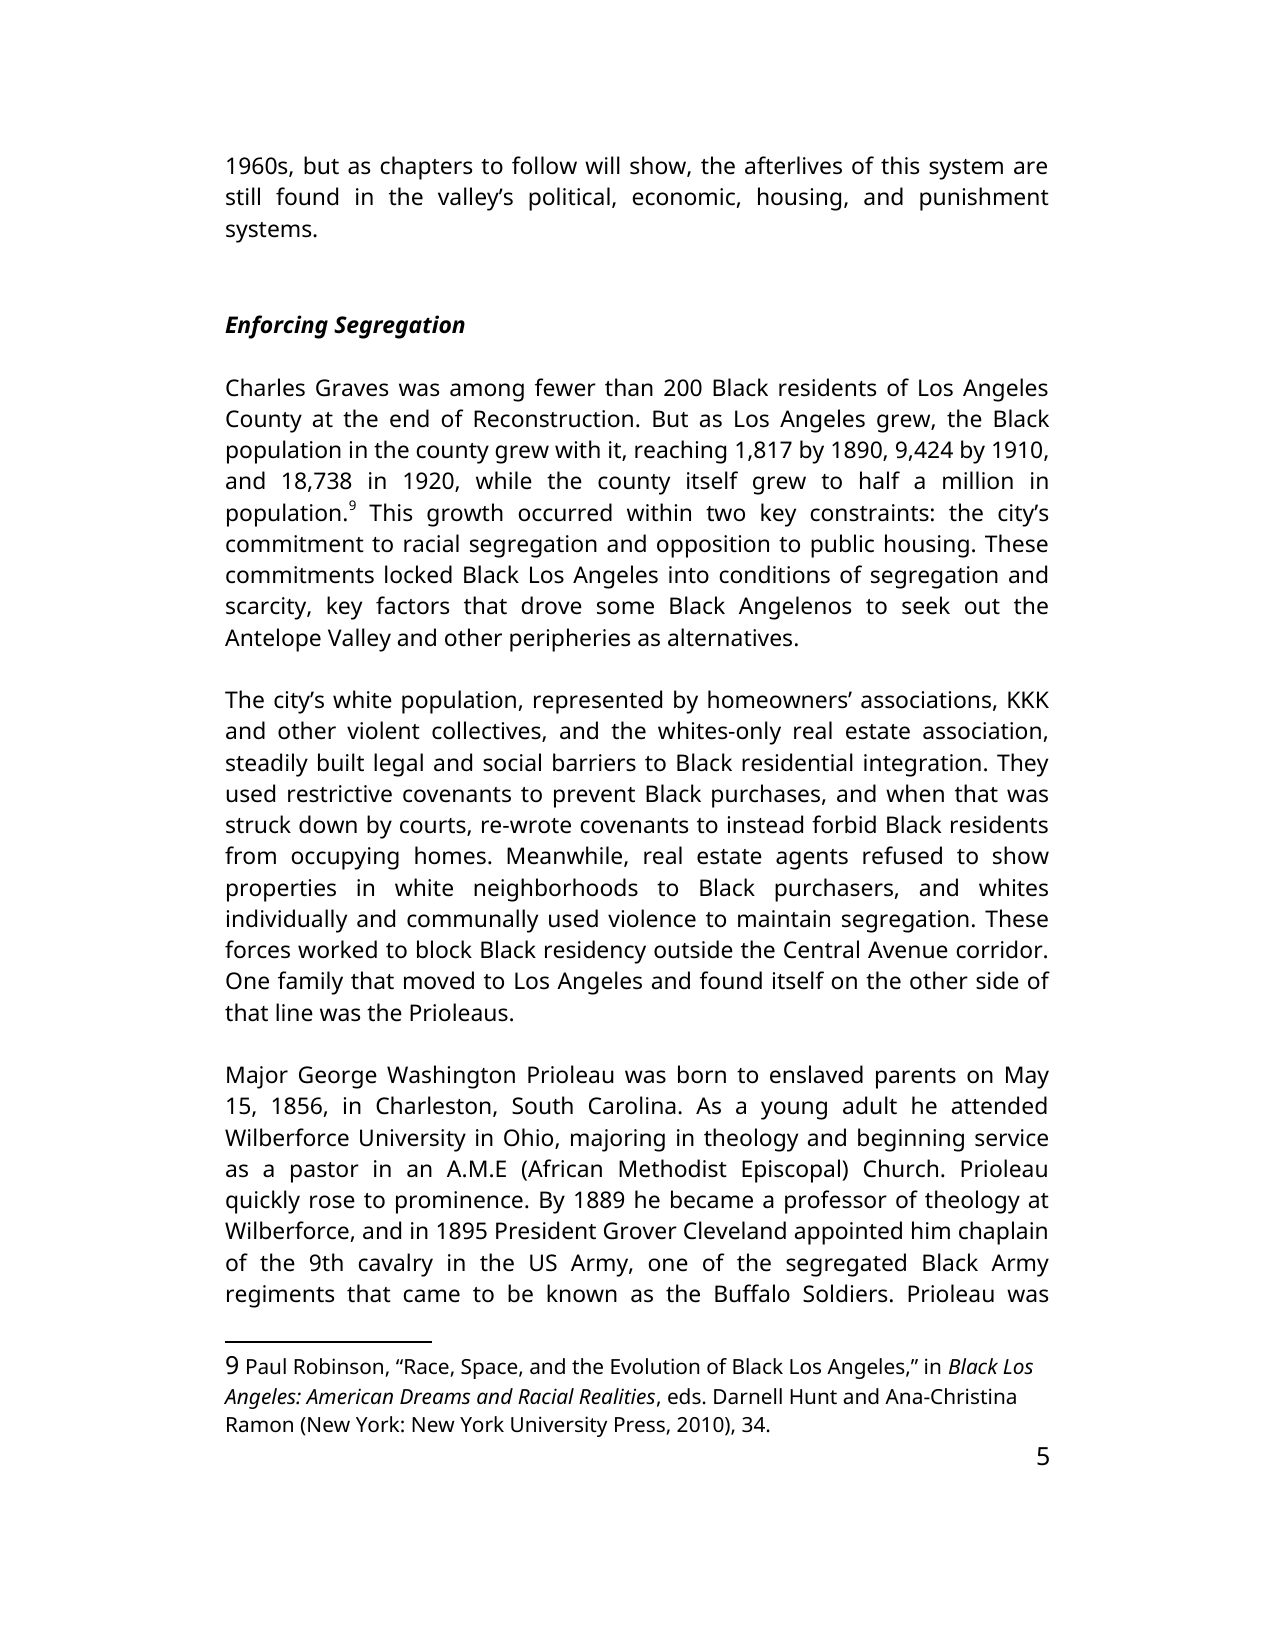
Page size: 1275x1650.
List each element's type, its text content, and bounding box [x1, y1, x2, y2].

text Finally, this history contextualizes the contemporary subject of this book, the Antelope Valley’s 2000s-era efforts to police and evict Black Section 8 voucher renters from the valley. Seen in isolation, that story might be understood as racial backlash, but in the broader context suggested by Davis and extended back through the 1900s, it becomes legible as a continuation of its historic racial and political contestation, namely the white community’s persistent desire to prevent that which had already happened. The complete racial segregation of the Antelope Valley was defeated in the 1960s, but as chapters to follow will show, the afterlives of this system are still found in the valley’s political, economic, housing, and punishment systems. [225, 150, 1050, 244]
text Charles Graves was among fewer than 200 Black residents of Los Angeles County at the end of Reconstruction. But as Los Angeles grew, the Black population in the county grew with it, reaching 1,817 by 1890, 9,424 by 1910, and 18,738 in 1920, while the county itself grew to half a million in population. This growth occurred within two key constraints: the city’s commitment to racial segregation and opposition to public housing. These commitments locked Black Los Angeles into conditions of segregation and scarcity, key factors that drove some Black Angelenos to seek out the Antelope Valley and other peripheries as alternatives. [225, 372, 1050, 653]
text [225, 1059, 1050, 1309]
subtitle Enforcing Segregation [225, 309, 1050, 340]
text The city’s white population, represented by homeowners’ associations, KKK and other violent collectives, and the whites-only real estate association, steadily built legal and social barriers to Black residential integration. They used restrictive covenants to prevent Black purchases, and when that was struck down by courts, re-wrote covenants to instead forbid Black residents from occupying homes. Meanwhile, real estate agents refused to show properties in white neighborhoods to Black purchasers, and whites individually and communally used violence to maintain segregation. These forces worked to block Black residency outside the Central Avenue corridor. One family that moved to Los Angeles and found itself on the other side of that line was the Prioleaus. [225, 684, 1050, 1028]
